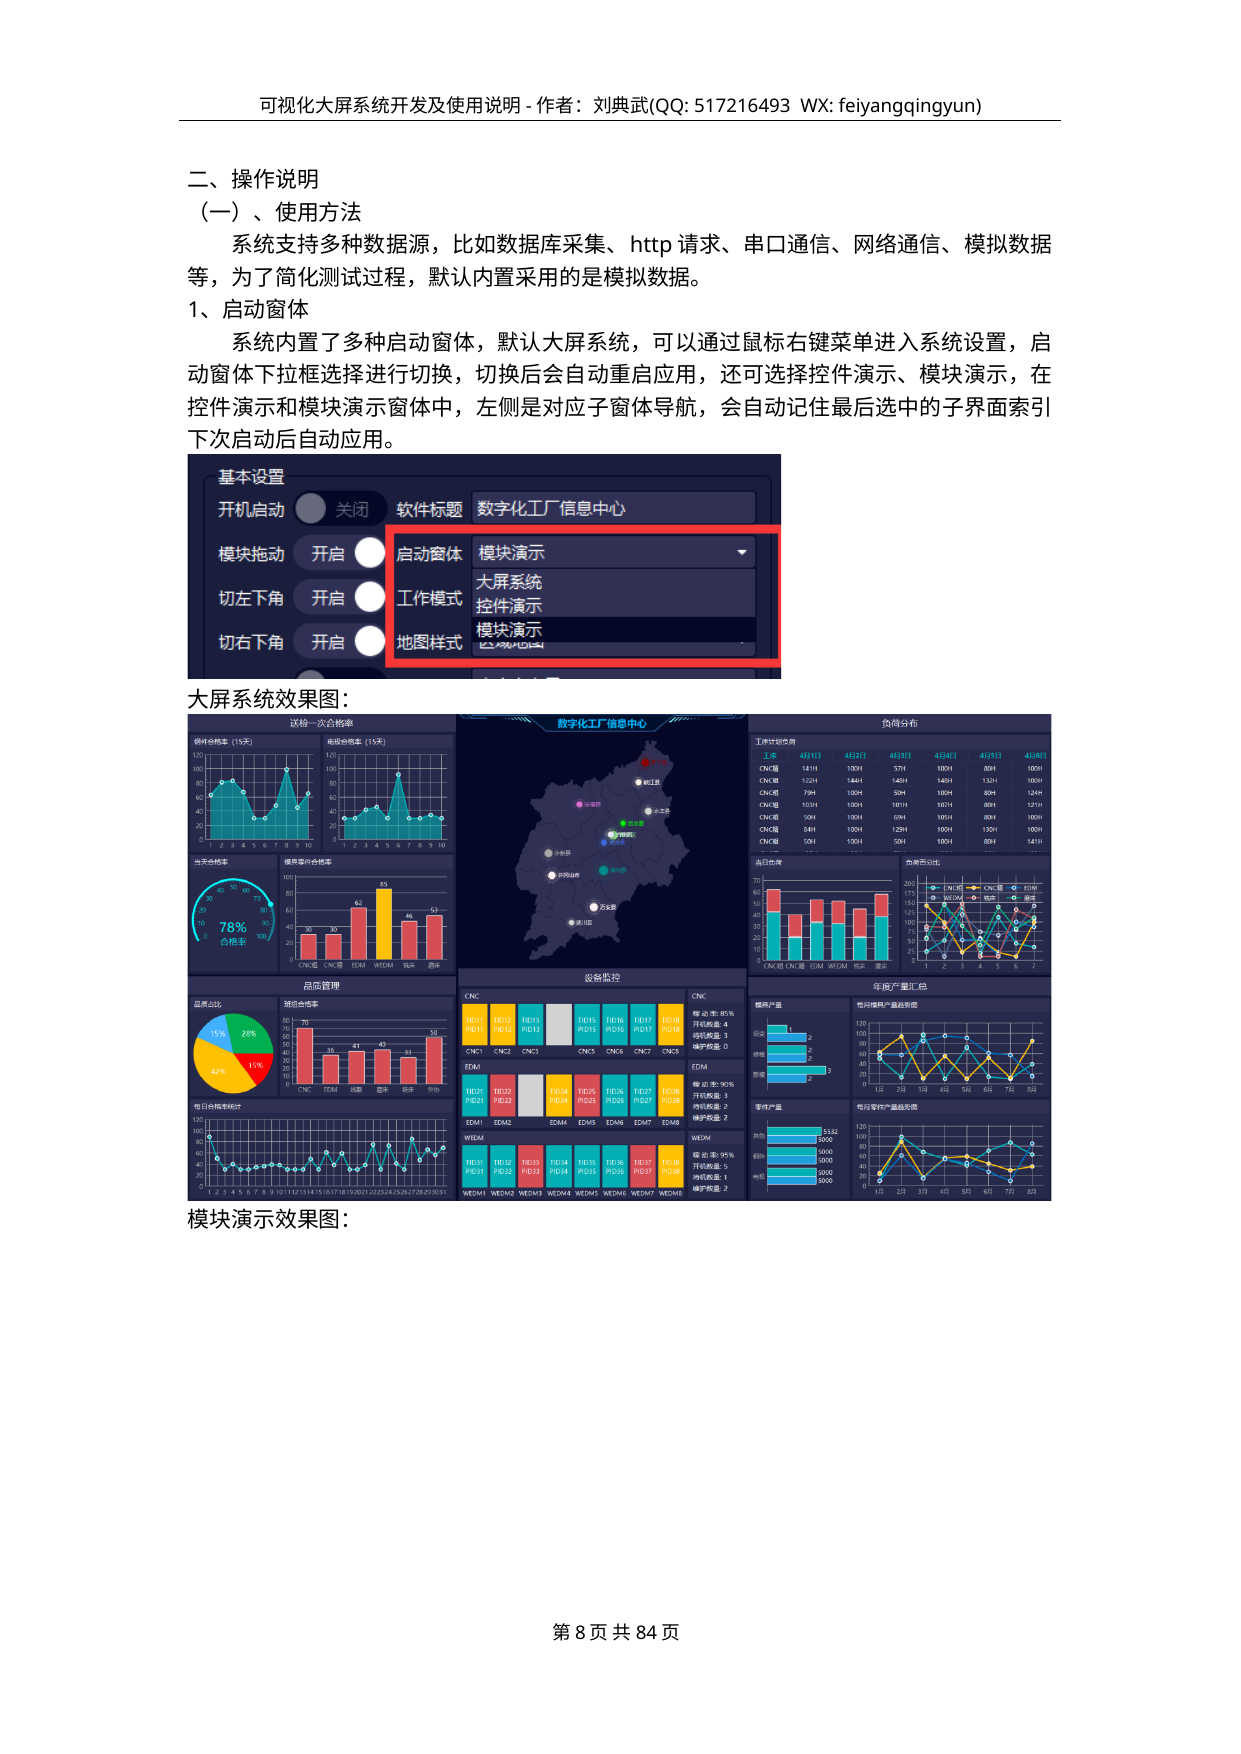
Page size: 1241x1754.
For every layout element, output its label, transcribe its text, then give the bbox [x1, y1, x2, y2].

text 系统支持多种数据源，比如数据库采集、http请求、串口通信、网络通信、模拟数据等，为了简化测试过程，默认内置采用的是模拟数据。 [187, 227, 1053, 292]
text 二、操作说明 [187, 162, 1053, 194]
picture [187, 714, 1052, 1201]
text 1、启动窗体 [187, 292, 1053, 324]
picture [187, 454, 782, 679]
text （一）、使用方法 [187, 194, 1053, 227]
text 模块演示效果图： [187, 1202, 1053, 1234]
text 大屏系统效果图： [187, 682, 1053, 714]
text 系统内置了多种启动窗体，默认大屏系统，可以通过鼠标右键菜单进入系统设置，启动窗体下拉框选择进行切换，切换后会自动重启应用，还可选择控件演示、模块演示，在控件演示和模块演示窗体中，左侧是对应子窗体导航，会自动记住最后选中的子界面索引，下次启动后自动应用。 [187, 324, 1053, 454]
